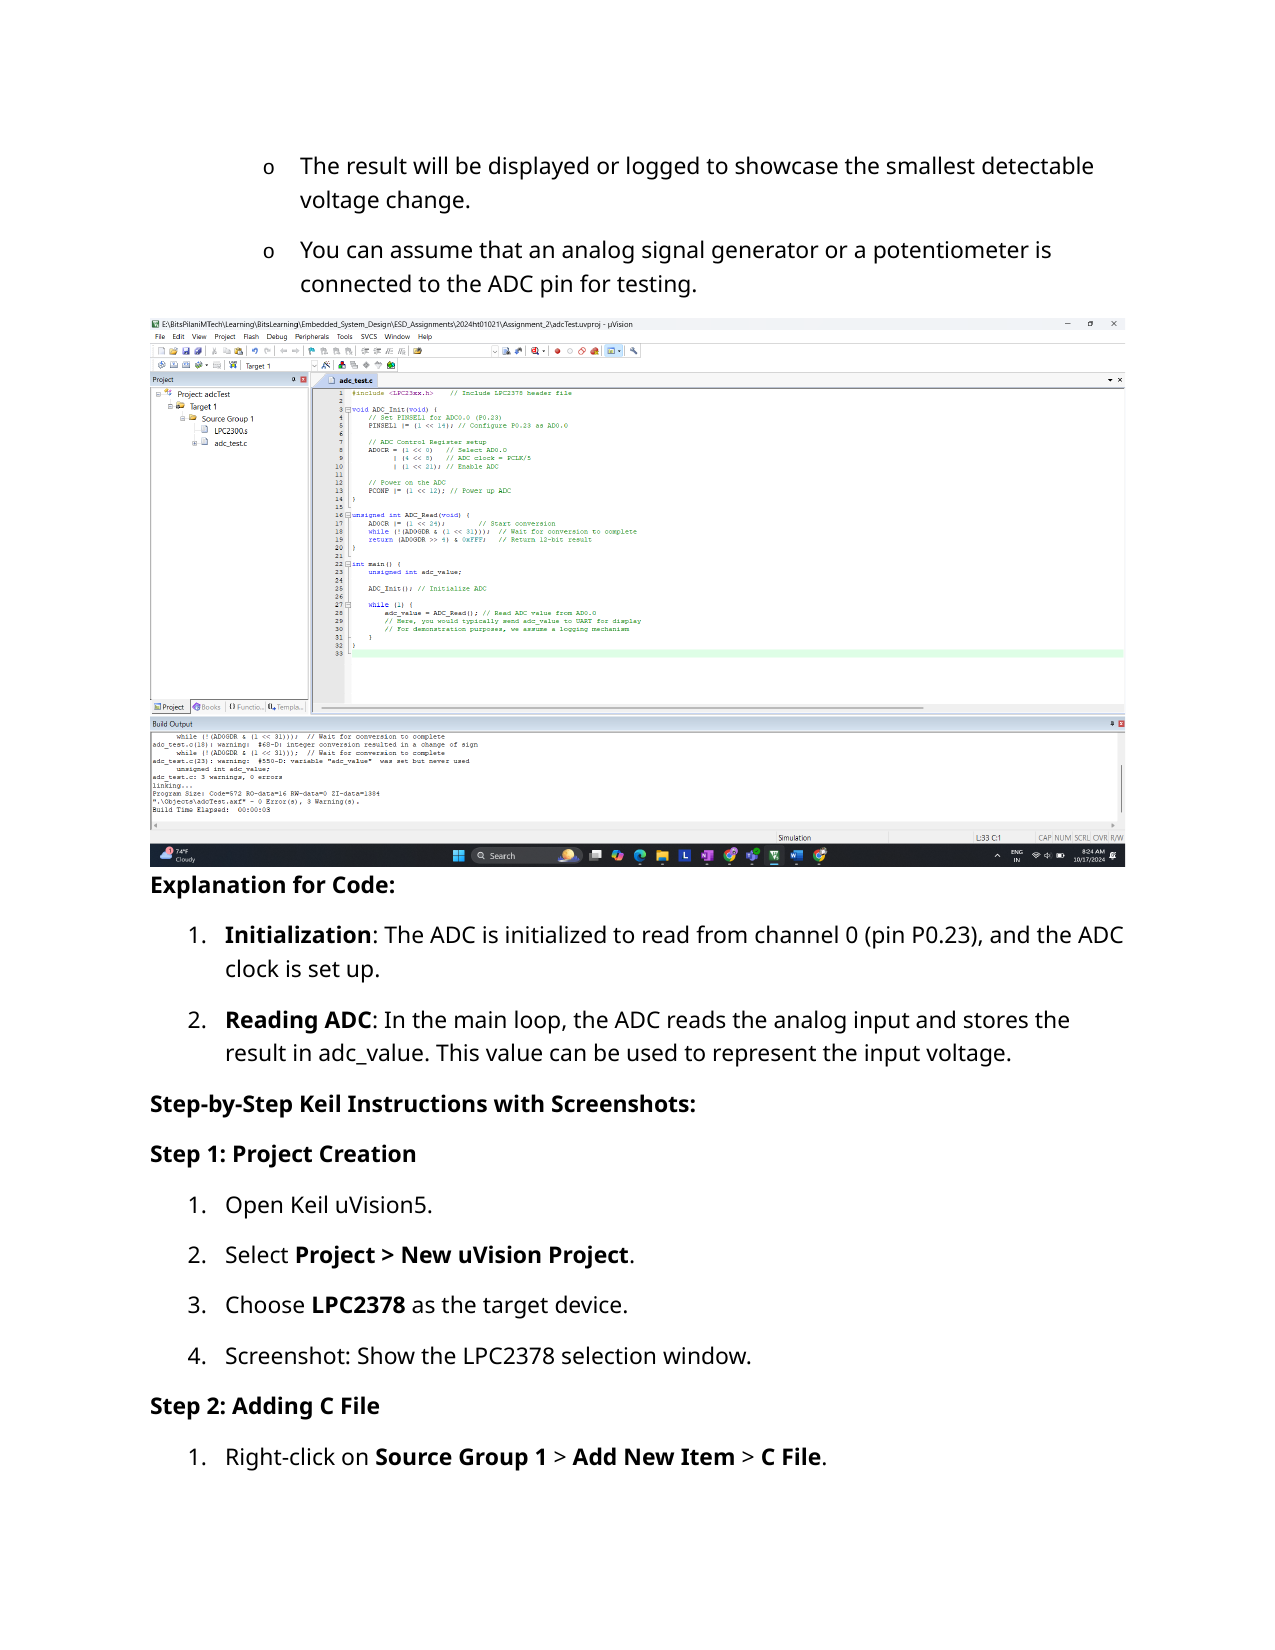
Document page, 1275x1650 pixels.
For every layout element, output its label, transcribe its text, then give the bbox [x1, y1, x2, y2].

text Step 1: Project Creation [150, 1138, 1125, 1169]
text Step 2: Adding C File [150, 1390, 1125, 1422]
list Choose LPC2378 as the target device. [187, 1289, 1125, 1321]
list Screenshot: Show the LPC2378 selection window. [187, 1340, 1125, 1371]
text Explanation for Code: [150, 867, 1125, 900]
list Select Project > New uVision Project. [187, 1239, 1125, 1270]
text Step-by-Step Keil Instructions with Screenshots: [150, 1088, 1125, 1119]
list Open Keil uVision5. [187, 1189, 1125, 1220]
list Initialization: The ADC is initialized to read from channel 0 (pin P0.23), and the ADC clock is set up. [187, 919, 1125, 984]
list Reading ADC: In the main loop, the ADC reads the analog input and stores the result in adc_value. This value can be used to represent the input voltage. [187, 1004, 1125, 1069]
list You can assume that an analog signal generator or a potentiometer is connected to the ADC pin for testing. [262, 234, 1125, 299]
list The result will be displayed or logged to showcase the smallest detectable voltage change. [262, 150, 1125, 215]
list Right-click on Source Group 1 > Add New Item > C File. [187, 1441, 1125, 1472]
picture [150, 318, 1125, 867]
